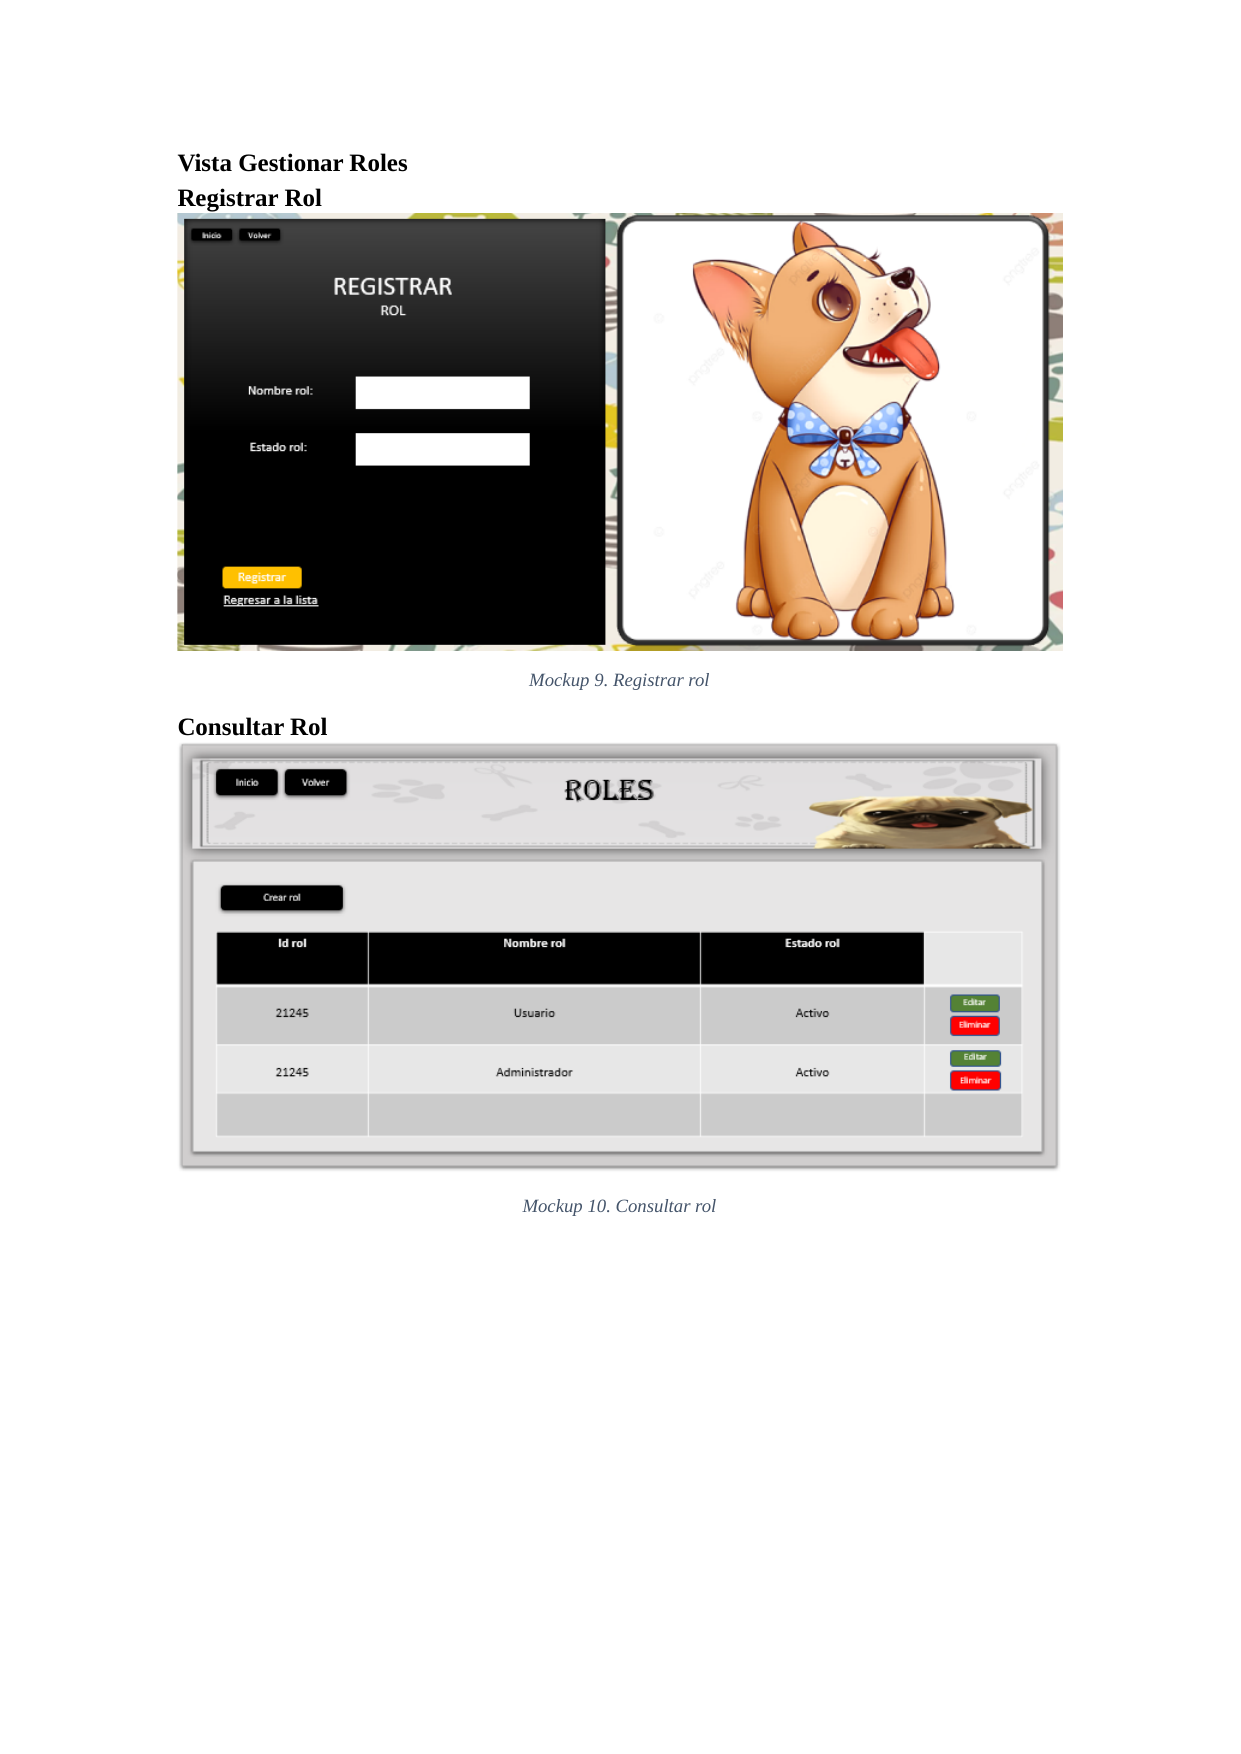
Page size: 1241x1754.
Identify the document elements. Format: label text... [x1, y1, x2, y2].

picture [177, 742, 1063, 1176]
subtitle Consultar Rol [177, 712, 1063, 740]
subtitle Vista Gestionar Roles [177, 148, 1063, 176]
picture [177, 213, 1063, 651]
subtitle Registrar Rol [177, 183, 1063, 212]
